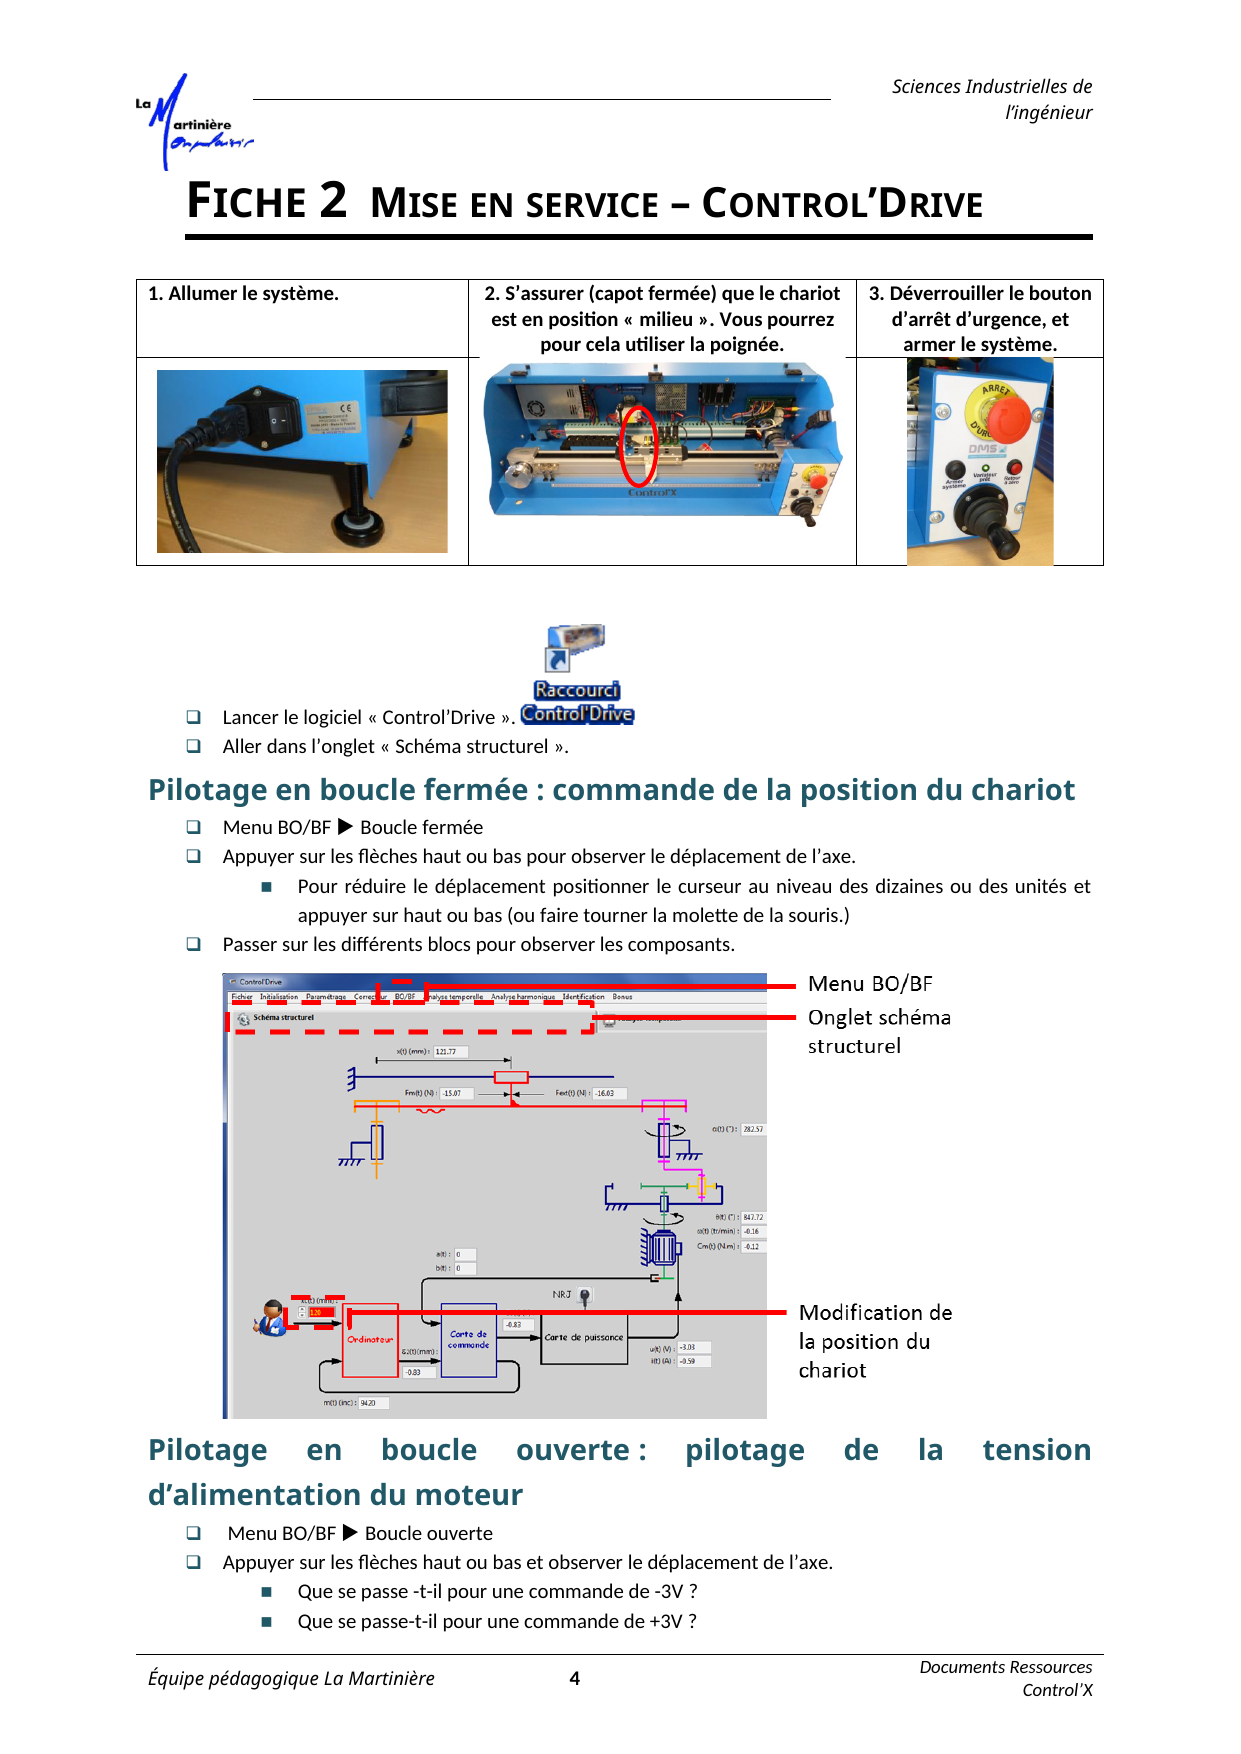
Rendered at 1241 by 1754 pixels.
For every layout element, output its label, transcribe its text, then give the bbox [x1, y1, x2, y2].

list Passer sur les différents blocs pour observer les composants. [185, 931, 1093, 957]
table_cell [469, 358, 856, 565]
picture [136, 73, 254, 171]
table_header 3. Déverrouiller le bouton d’arrêt d’urgence, et armer le système. [857, 280, 1103, 357]
list Que se passe -t-il pour une commande de -3V ? [260, 1579, 1093, 1604]
list Que se passe-t-il pour une commande de +3V ? [260, 1608, 1093, 1633]
table_cell [137, 358, 468, 565]
list Pour réduire le déplacement positionner le curseur au niveau des dizaines ou des unités et appuyer sur haut ou bas (ou faire tourner la molette de la souris.) [260, 873, 1093, 927]
table_cell [1054, 358, 1103, 565]
subtitle Pilotage en boucle fermée : commande de la position du chariot [148, 769, 1093, 809]
table_cell [857, 358, 907, 565]
list Menu BO/BF Boucle ouverte [185, 1520, 1093, 1546]
list Aller dans l’onglet « Schéma structurel ». [185, 733, 1093, 759]
subtitle Pilotage en boucle ouverte : pilotage de la tension d’alimentation du moteur [148, 1429, 1093, 1514]
table_header 1. Allumer le système. [137, 280, 468, 357]
subtitle Mise en service – Control’Drive [185, 163, 1093, 234]
list Menu BO/BF Boucle fermée [185, 814, 1093, 840]
picture [479, 357, 846, 530]
table_header 2. S’assurer (capot fermée) que le chariot est en position « milieu ». Vous pourrez pour cela utiliser la poignée. [469, 280, 856, 357]
picture [222, 960, 1018, 1419]
list Lancer le logiciel « Control’Drive ». [185, 624, 1093, 730]
list Appuyer sur les flèches haut ou bas pour observer le déplacement de l’axe. [185, 844, 1093, 869]
picture [520, 624, 635, 725]
list Appuyer sur les flèches haut ou bas et observer le déplacement de l’axe. [185, 1549, 1093, 1575]
